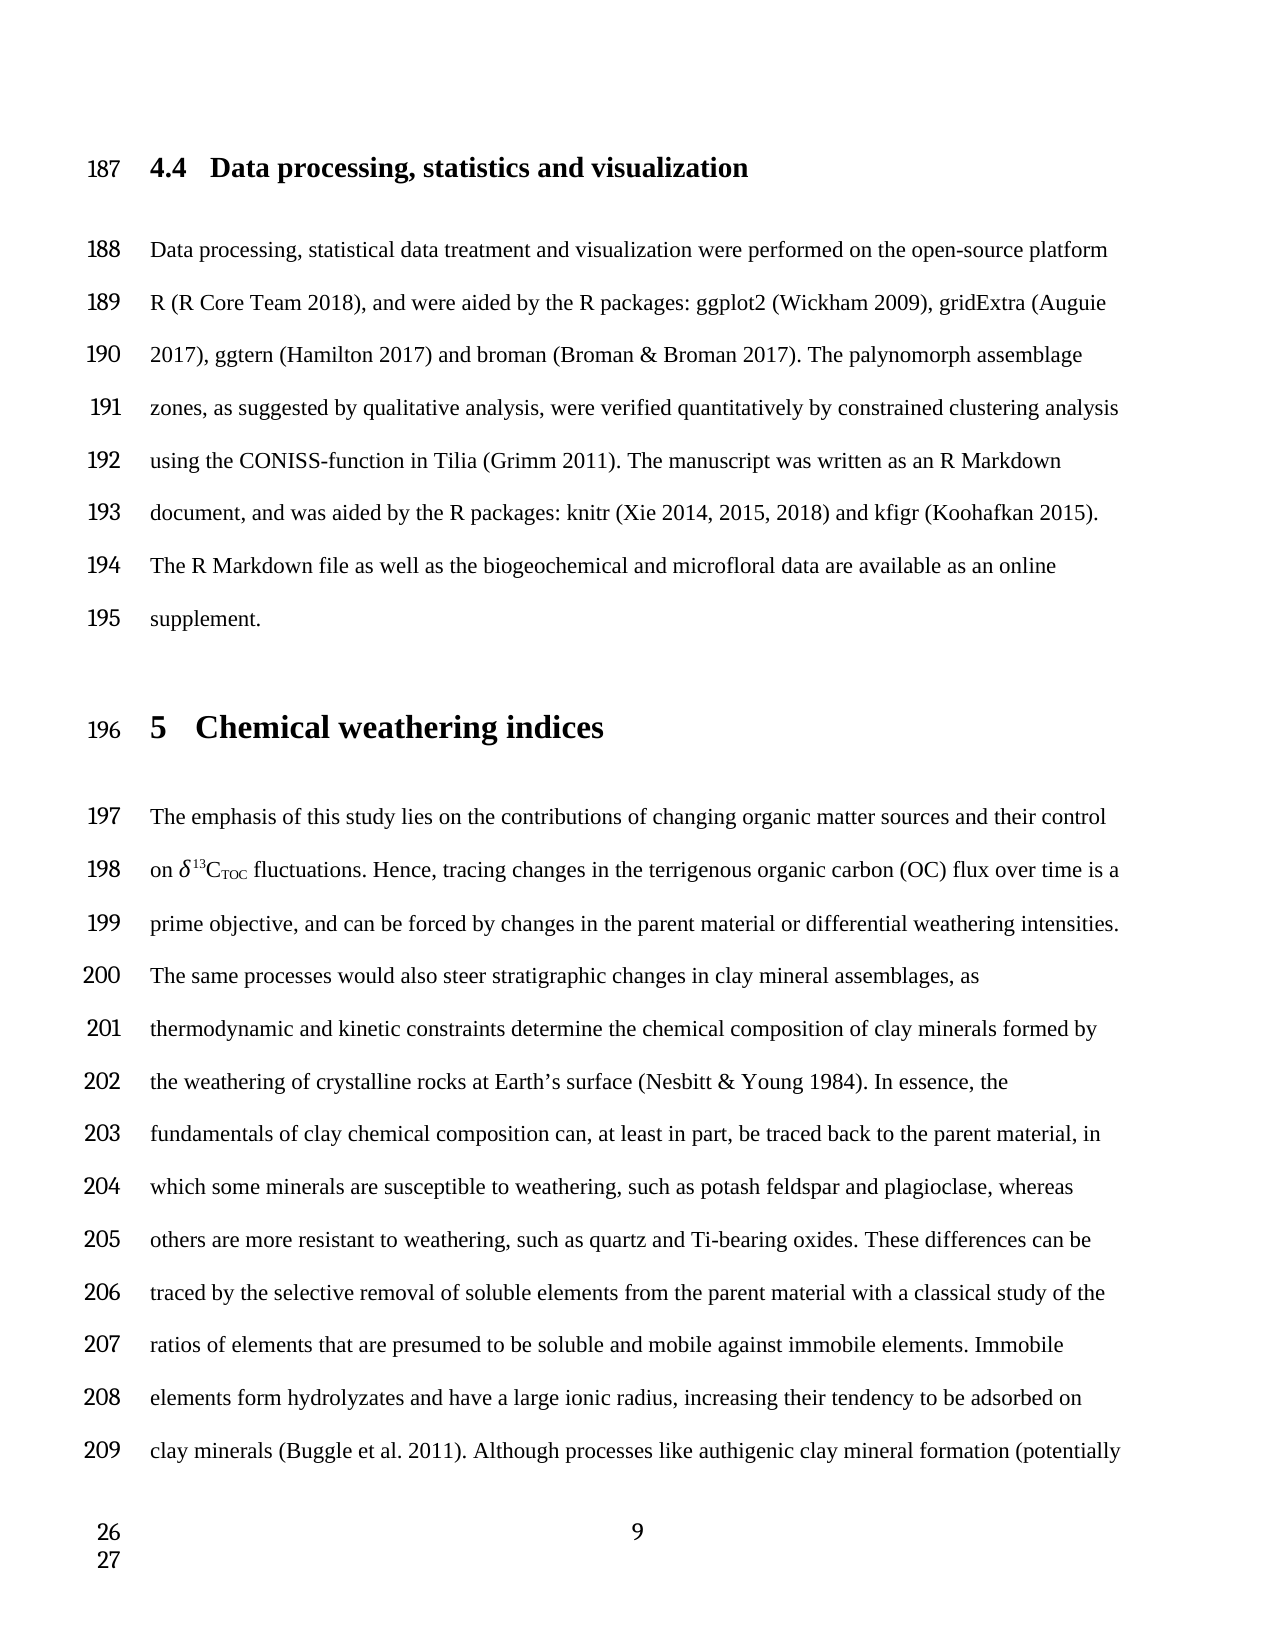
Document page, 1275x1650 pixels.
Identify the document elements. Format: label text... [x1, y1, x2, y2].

subtitle Chemical weathering indices [150, 707, 1125, 746]
subtitle Data processing, statistics and visualization [150, 150, 1125, 183]
text Data processing, statistical data treatment and visualization were performed on the open-source platform R (R Core Team 2018), and were aided by the R packages: ggplot2 (Wickham 2009), gridExtra (Auguie 2017), ggtern (Hamilton 2017) and broman (Broman & Broman 2017). The palynomorph assemblage zones, as suggested by qualitative analysis, were verified quantitatively by constrained clustering analysis using the CONISS-function in Tilia (Grimm 2011). The manuscript was written as an R Markdown document, and was aided by the R packages: knitr (Xie 2014, 2015, 2018) and kfigr (Koohafkan 2015). The R Markdown file as well as the biogeochemical and microfloral data are available as an online supplement. [150, 236, 1125, 631]
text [150, 803, 1125, 1463]
